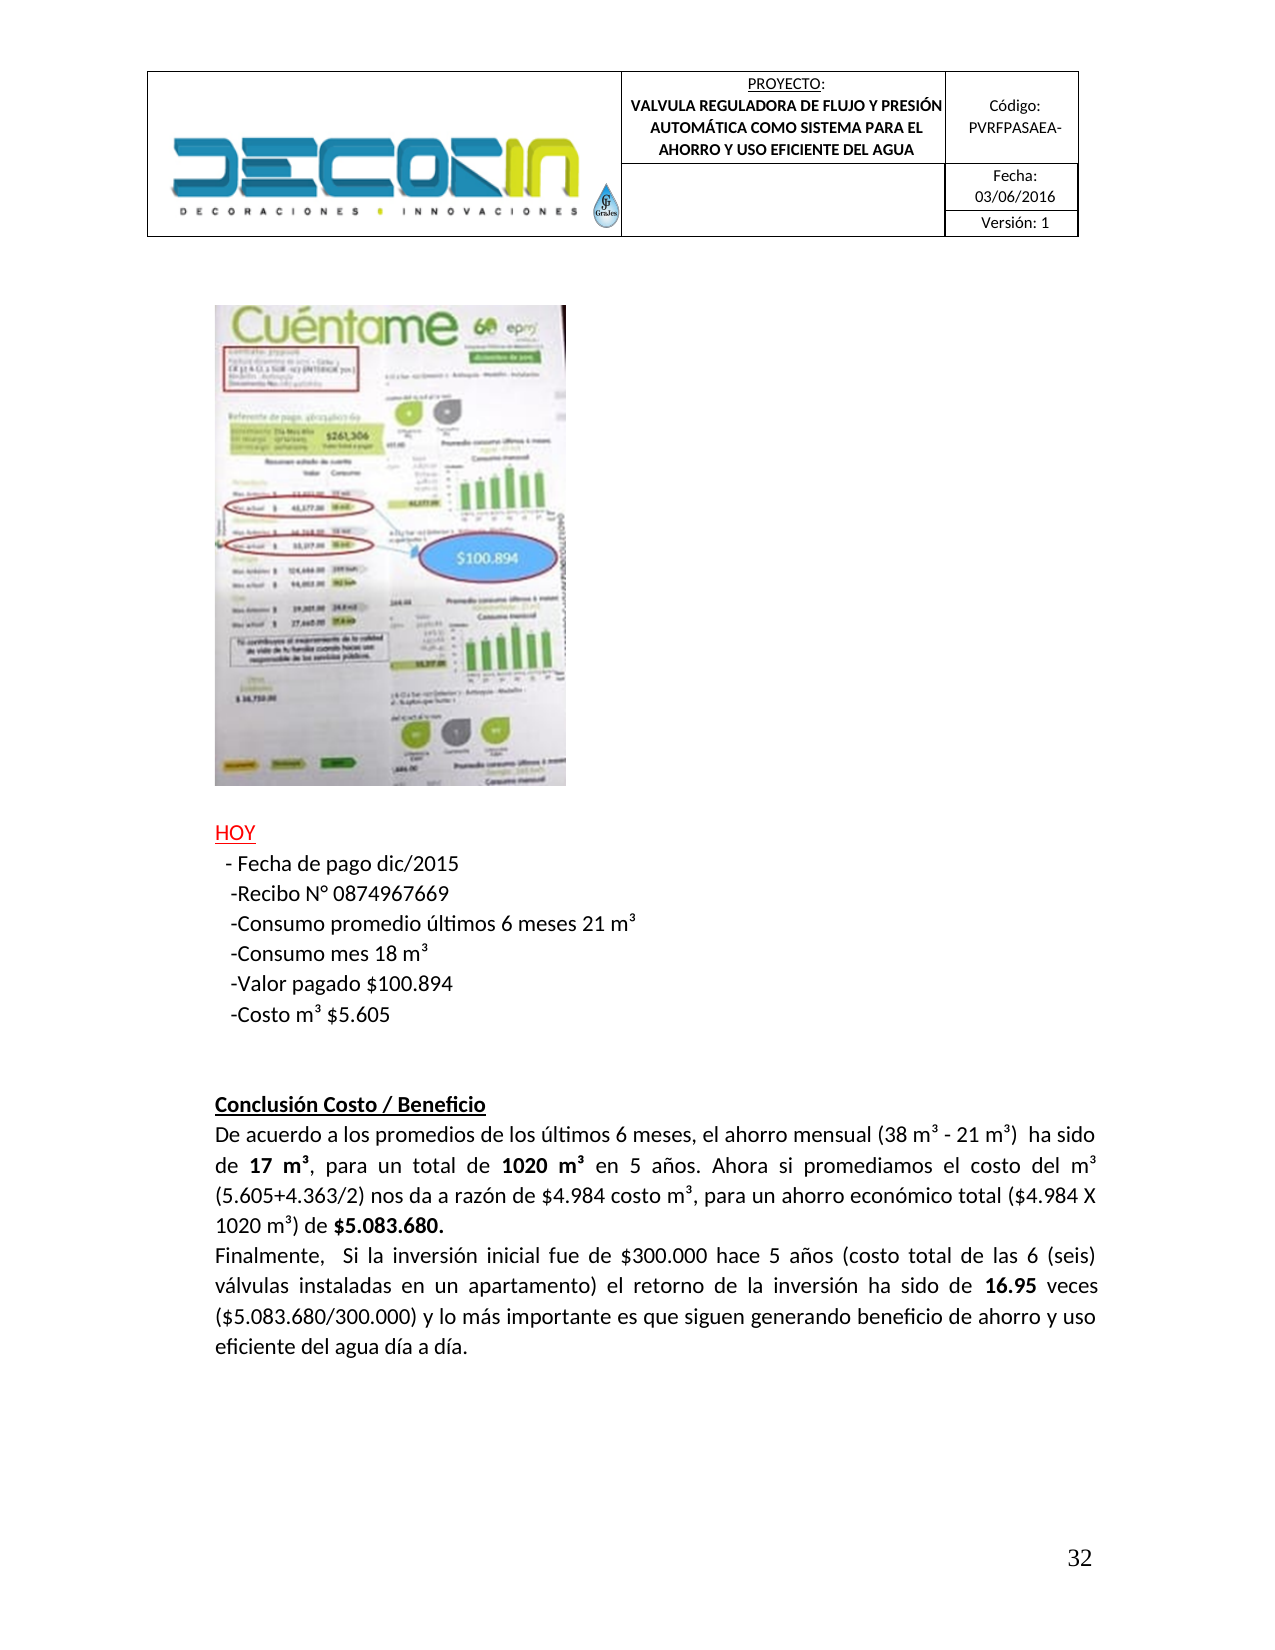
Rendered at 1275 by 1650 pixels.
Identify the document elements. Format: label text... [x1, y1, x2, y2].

list -Recibo N° 0874967669 [215, 879, 1098, 907]
list -Consumo promedio últimos 6 meses 21 m³ [215, 909, 1098, 937]
list -Consumo mes 18 m³ [215, 939, 1098, 967]
list Conclusión Costo / Beneficio [215, 1090, 1098, 1118]
picture [214, 305, 566, 786]
list -Costo m³ $5.605 [215, 1000, 1098, 1028]
list HOY [215, 818, 1098, 847]
list -Valor pagado $100.894 [215, 969, 1098, 998]
list De acuerdo a los promedios de los últimos 6 meses, el ahorro mensual (38 m³ - 21 m³) ha sido de 17 m³, para un total de 1020 m³ en 5 años. Ahora si promediamos el costo del m³ (5.605+4.363/2) nos da a razón de $4.984 costo m³, para un ahorro económico total ($4.984 X 1020 m³) de $5.083.680. [215, 1121, 1098, 1239]
list Finalmente, Si la inversión inicial fue de $300.000 hace 5 años (costo total de las 6 (seis) válvulas instaladas en un apartamento) el retorno de la inversión ha sido de 16.95 veces ($5.083.680/300.000) y lo más importante es que siguen generando beneficio de ahorro y uso eficiente del agua día a día. [215, 1241, 1098, 1360]
picture [165, 116, 621, 233]
list - Fecha de pago dic/2015 [215, 849, 1098, 877]
